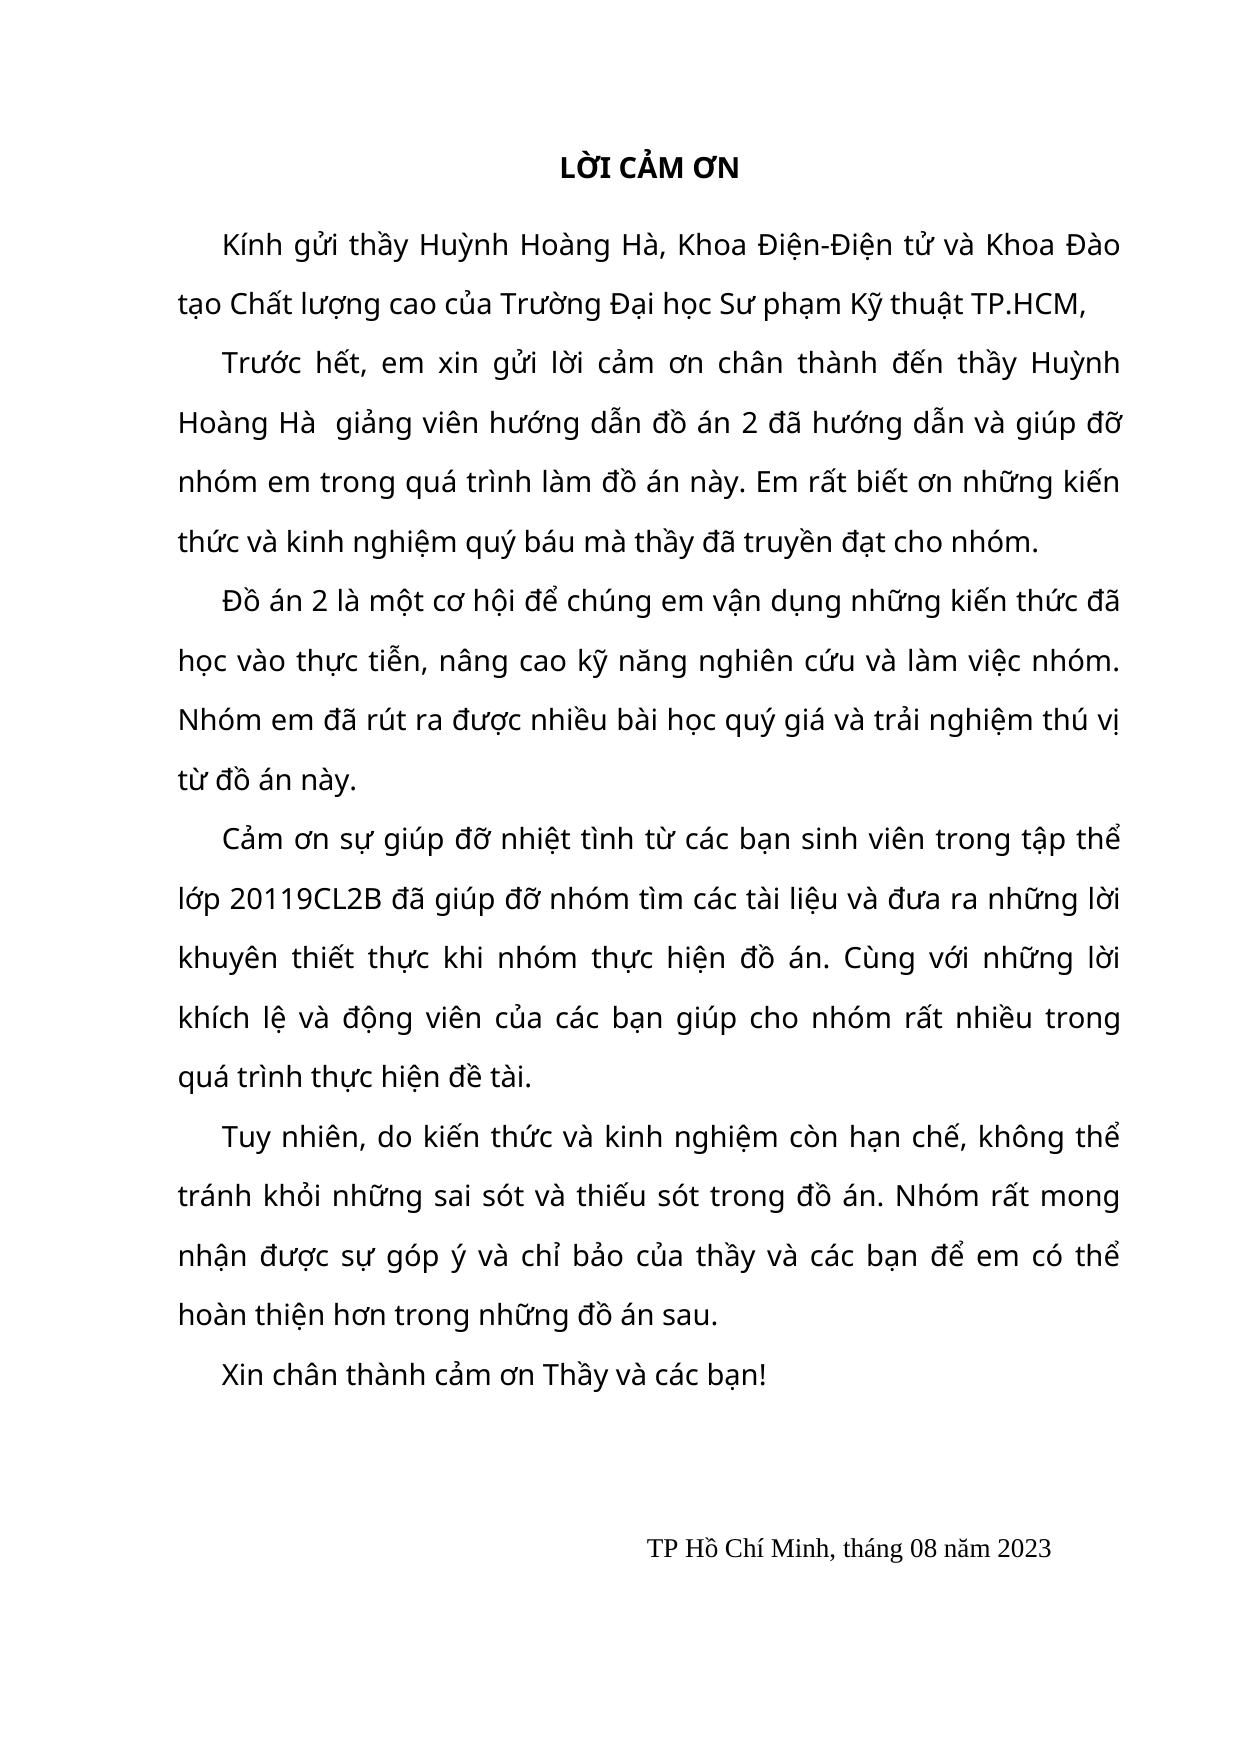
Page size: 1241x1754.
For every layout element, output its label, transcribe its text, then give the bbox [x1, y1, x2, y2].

text Đồ án 2 là một cơ hội để chúng em vận dụng những kiến thức đã học vào thực tiễn, nâng cao kỹ năng nghiên cứu và làm việc nhóm. Nhóm em đã rút ra được nhiều bài học quý giá và trải nghiệm thú vị từ đồ án này. [177, 581, 1122, 799]
text Trước hết, em xin gửi lời cảm ơn chân thành đến thầy Huỳnh Hoàng Hà giảng viên hướng dẫn đồ án 2 đã hướng dẫn và giúp đỡ nhóm em trong quá trình làm đồ án này. Em rất biết ơn những kiến thức và kinh nghiệm quý báu mà thầy đã truyền đạt cho nhóm. [177, 343, 1122, 561]
text Cảm ơn sự giúp đỡ nhiệt tình từ các bạn sinh viên trong tập thể lớp 20119CL2B đã giúp đỡ nhóm tìm các tài liệu và đưa ra những lời khuyên thiết thực khi nhóm thực hiện đồ án. Cùng với những lời khích lệ và động viên của các bạn giúp cho nhóm rất nhiều trong quá trình thực hiện đề tài. [177, 819, 1122, 1096]
text Kính gửi thầy Huỳnh Hoàng Hà, Khoa Điện-Điện tử và Khoa Đào tạo Chất lượng cao của Trường Đại học Sư phạm Kỹ thuật TP.HCM, [177, 224, 1122, 323]
text LỜI CẢM ƠN [177, 148, 1122, 187]
text TP Hồ Chí Minh, tháng 08 năm 2023 [576, 1532, 1122, 1563]
text Xin chân thành cảm ơn Thầy và các bạn! [177, 1354, 1122, 1394]
text Tuy nhiên, do kiến thức và kinh nghiệm còn hạn chế, không thể tránh khỏi những sai sót và thiếu sót trong đồ án. Nhóm rất mong nhận được sự góp ý và chỉ bảo của thầy và các bạn để em có thể hoàn thiện hơn trong những đồ án sau. [177, 1116, 1122, 1334]
